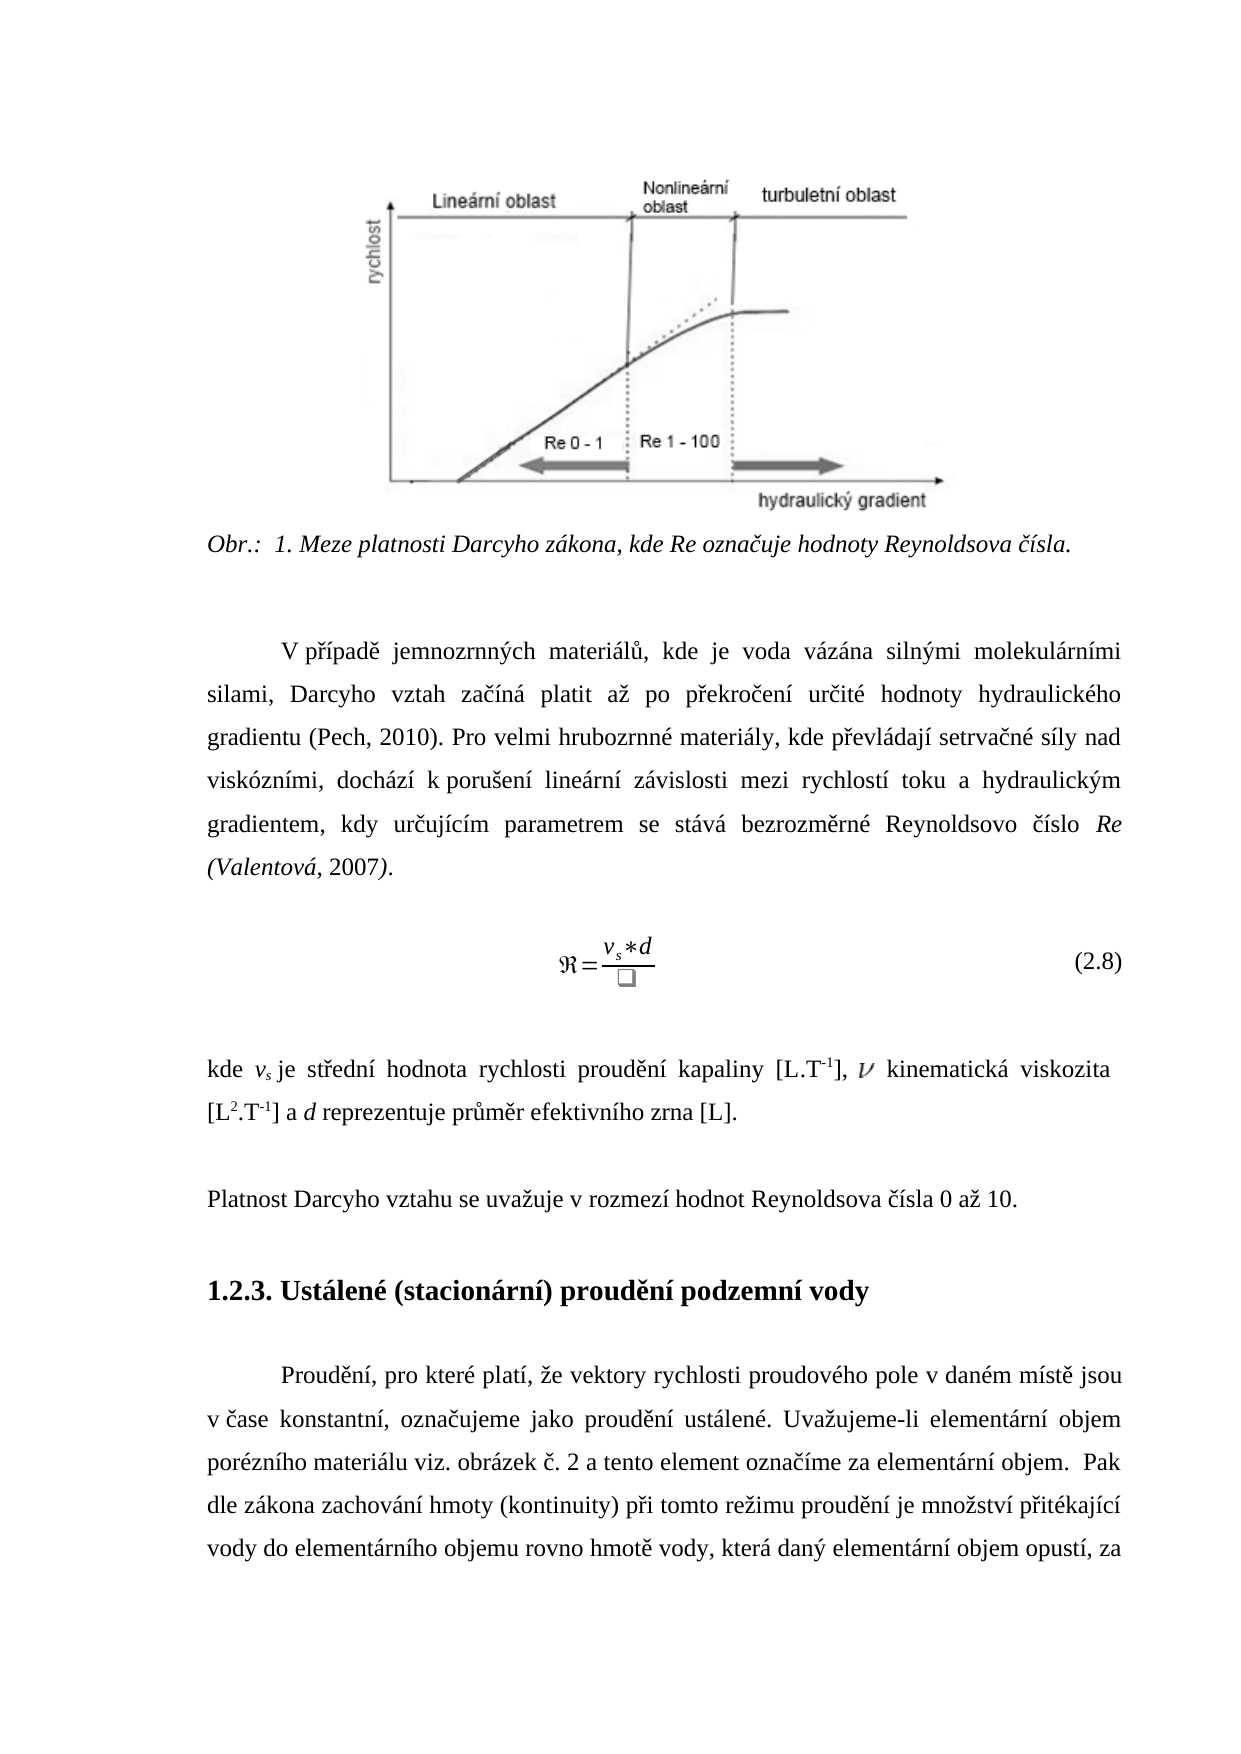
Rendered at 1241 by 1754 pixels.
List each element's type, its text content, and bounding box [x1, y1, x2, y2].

subtitle 1.2.3. Ustálené (stacionární) proudění podzemní vody [207, 1273, 1122, 1306]
text (2.8) [207, 932, 1122, 988]
text V případě jemnozrnných materiálů, kde je voda vázána silnými molekulárními silami, Darcyho vztah začíná platit až po překročení určité hodnoty hydraulického gradientu (Pech, 2010). Pro velmi hrubozrnné materiály, kde převládají setrvačné síly nad viskózními, dochází k porušení lineární závislosti mezi rychlostí toku a hydraulickým gradientem, kdy určujícím parametrem se stává bezrozměrné Reynoldsovo číslo Re (Valentová, 2007). [207, 636, 1122, 881]
picture [360, 177, 969, 515]
text Platnost Darcyho vztahu se uvažuje v rozmezí hodnot Reynoldsova čísla 0 až 10. [207, 1184, 1122, 1212]
text Obr.: 1. Meze platnosti Darcyho zákona, kde Re označuje hodnoty Reynoldsova čísla. [207, 529, 1122, 558]
text kde vs je střední hodnota rychlosti proudění kapaliny [L.T-1], kinematická viskozita [L2.T-1] a d reprezentuje průměr efektivního zrna [L]. [207, 1054, 1122, 1126]
picture [859, 1063, 876, 1078]
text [207, 1361, 1122, 1562]
